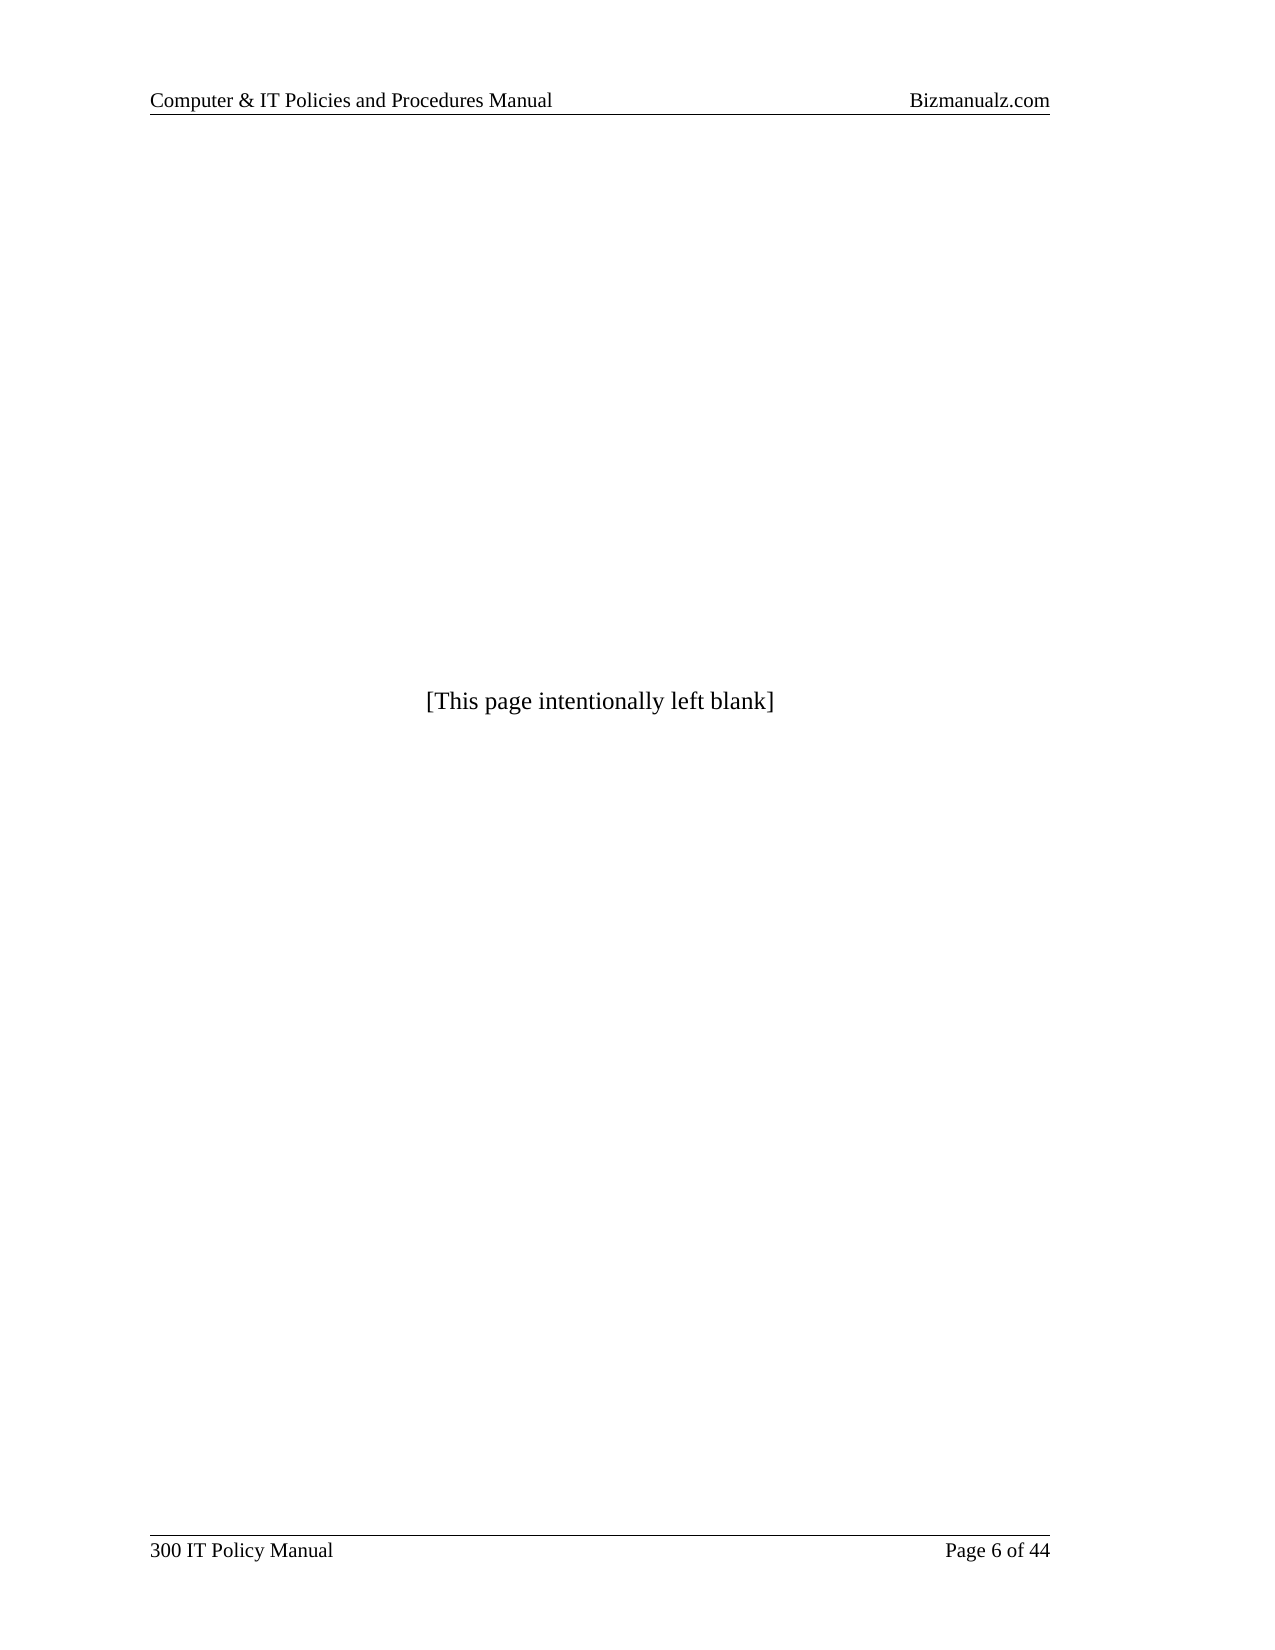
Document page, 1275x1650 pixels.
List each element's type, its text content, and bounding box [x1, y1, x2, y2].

text [This page intentionally left blank] [150, 686, 1050, 715]
